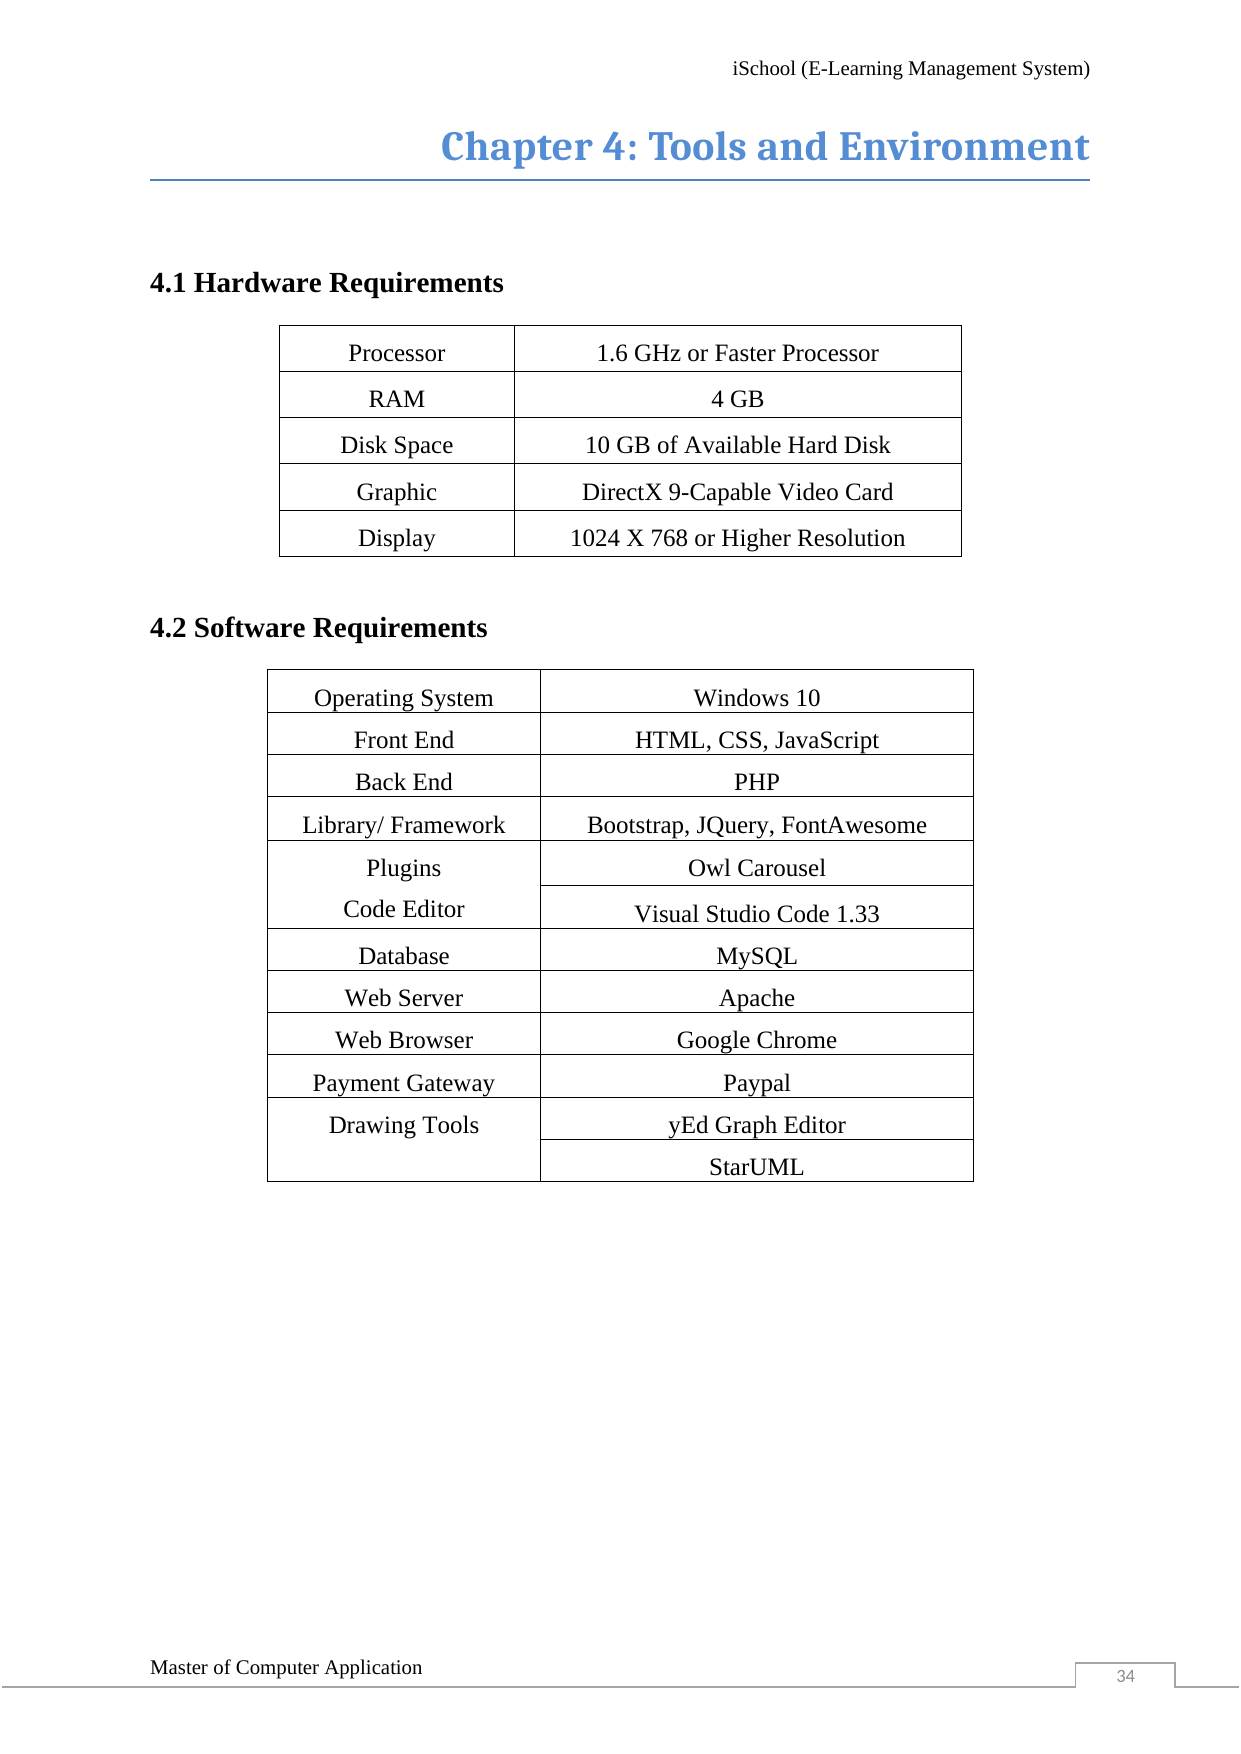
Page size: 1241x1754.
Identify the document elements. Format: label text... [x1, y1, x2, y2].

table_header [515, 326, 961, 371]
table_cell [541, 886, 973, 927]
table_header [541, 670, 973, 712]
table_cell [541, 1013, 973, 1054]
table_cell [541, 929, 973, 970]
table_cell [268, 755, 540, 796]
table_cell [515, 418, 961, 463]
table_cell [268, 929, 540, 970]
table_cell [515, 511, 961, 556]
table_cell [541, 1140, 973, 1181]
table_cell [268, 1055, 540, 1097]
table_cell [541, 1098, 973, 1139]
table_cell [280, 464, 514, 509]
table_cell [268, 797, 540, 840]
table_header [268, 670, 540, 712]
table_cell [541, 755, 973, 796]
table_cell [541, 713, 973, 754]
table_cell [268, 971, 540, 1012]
text 4.2 Software Requirements [150, 610, 1090, 643]
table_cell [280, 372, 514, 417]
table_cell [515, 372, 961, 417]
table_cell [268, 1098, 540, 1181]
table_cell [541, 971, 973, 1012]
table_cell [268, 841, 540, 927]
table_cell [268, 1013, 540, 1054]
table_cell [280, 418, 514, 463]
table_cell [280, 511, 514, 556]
text 4.1 Hardware Requirements [150, 265, 1090, 299]
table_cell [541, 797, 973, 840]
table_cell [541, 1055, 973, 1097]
text Tools and Environment [150, 123, 1090, 179]
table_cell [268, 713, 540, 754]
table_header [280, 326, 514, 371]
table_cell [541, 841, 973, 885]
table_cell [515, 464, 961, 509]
